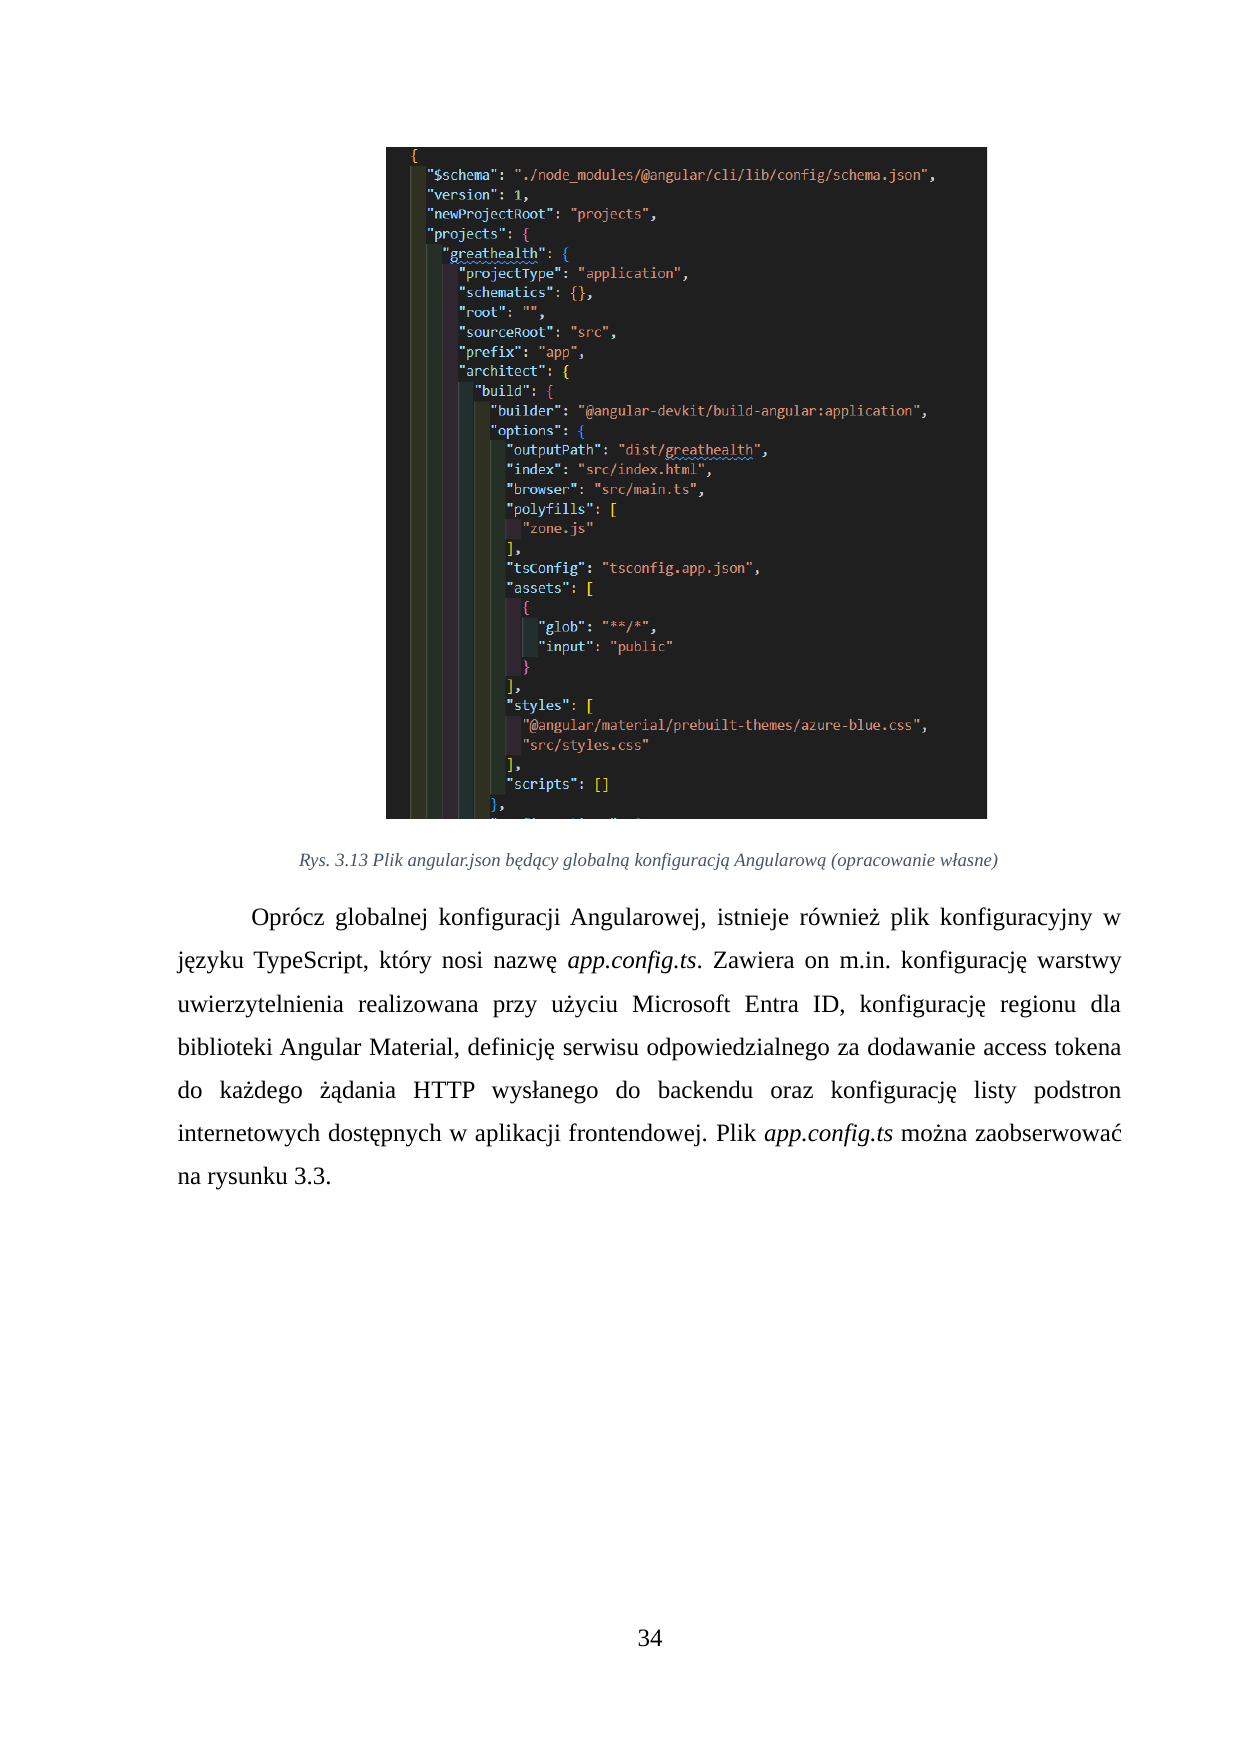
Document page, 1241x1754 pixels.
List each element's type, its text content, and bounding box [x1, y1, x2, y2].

picture [386, 147, 988, 819]
text Oprócz globalnej konfiguracji Angularowej, istnieje również plik konfiguracyjny w języku TypeScript, który nosi nazwę app.config.ts. Zawiera on m.in. konfigurację warstwy uwierzytelnienia realizowana przy użyciu Microsoft Entra ID, konfigurację regionu dla biblioteki Angular Material, definicję serwisu odpowiedzialnego za dodawanie access tokena do każdego żądania HTTP wysłanego do backendu oraz konfigurację listy podstron internetowych dostępnych w aplikacji frontendowej. Plik app.config.ts można zaobserwować na rysunku 3.3. [177, 902, 1122, 1190]
